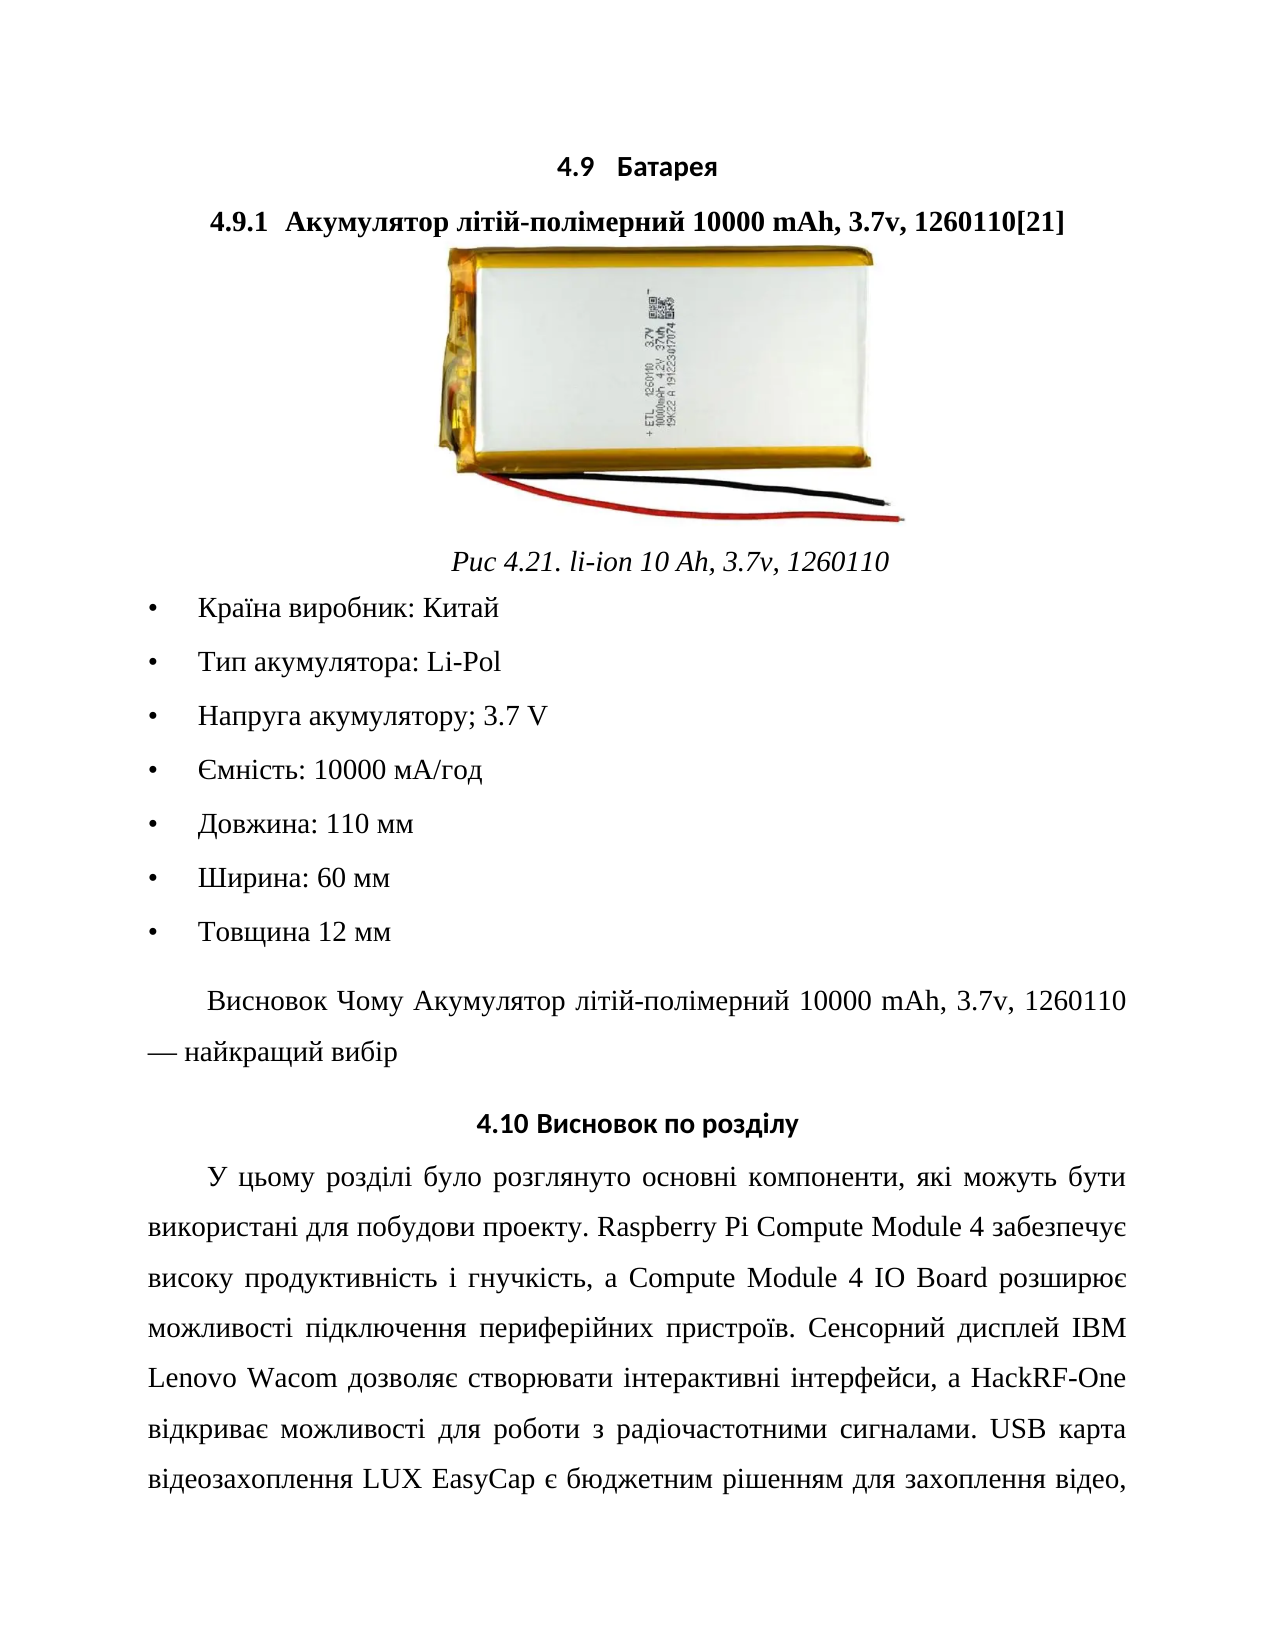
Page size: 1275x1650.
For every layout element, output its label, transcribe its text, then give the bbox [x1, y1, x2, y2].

text Рис 4.21. li-ion 10 Ah, 3.7v, 1260110 [148, 544, 1127, 577]
subtitle Акумулятор літій-полімерний 10000 mAh, 3.7v, 1260110[21] [148, 204, 1127, 238]
subtitle Висновок по розділу [148, 1105, 1127, 1140]
subtitle Батарея [148, 148, 1127, 183]
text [148, 1159, 1127, 1494]
picture [433, 237, 907, 532]
list Напруга акумулятору; 3.7 V [148, 698, 1127, 732]
list Товщина 12 мм [148, 914, 1127, 948]
text Висновок Чому Акумулятор літій-полімерний 10000 mAh, 3.7v, 1260110 — найкращий вибір [148, 983, 1127, 1067]
list Довжина: 110 мм [148, 806, 1127, 840]
list Тип акумулятора: Li-Pol [148, 644, 1127, 677]
list Країна виробник: Китай [148, 590, 1127, 623]
list Ширина: 60 мм [148, 860, 1127, 894]
list Ємність: 10000 мА/год [148, 752, 1127, 786]
